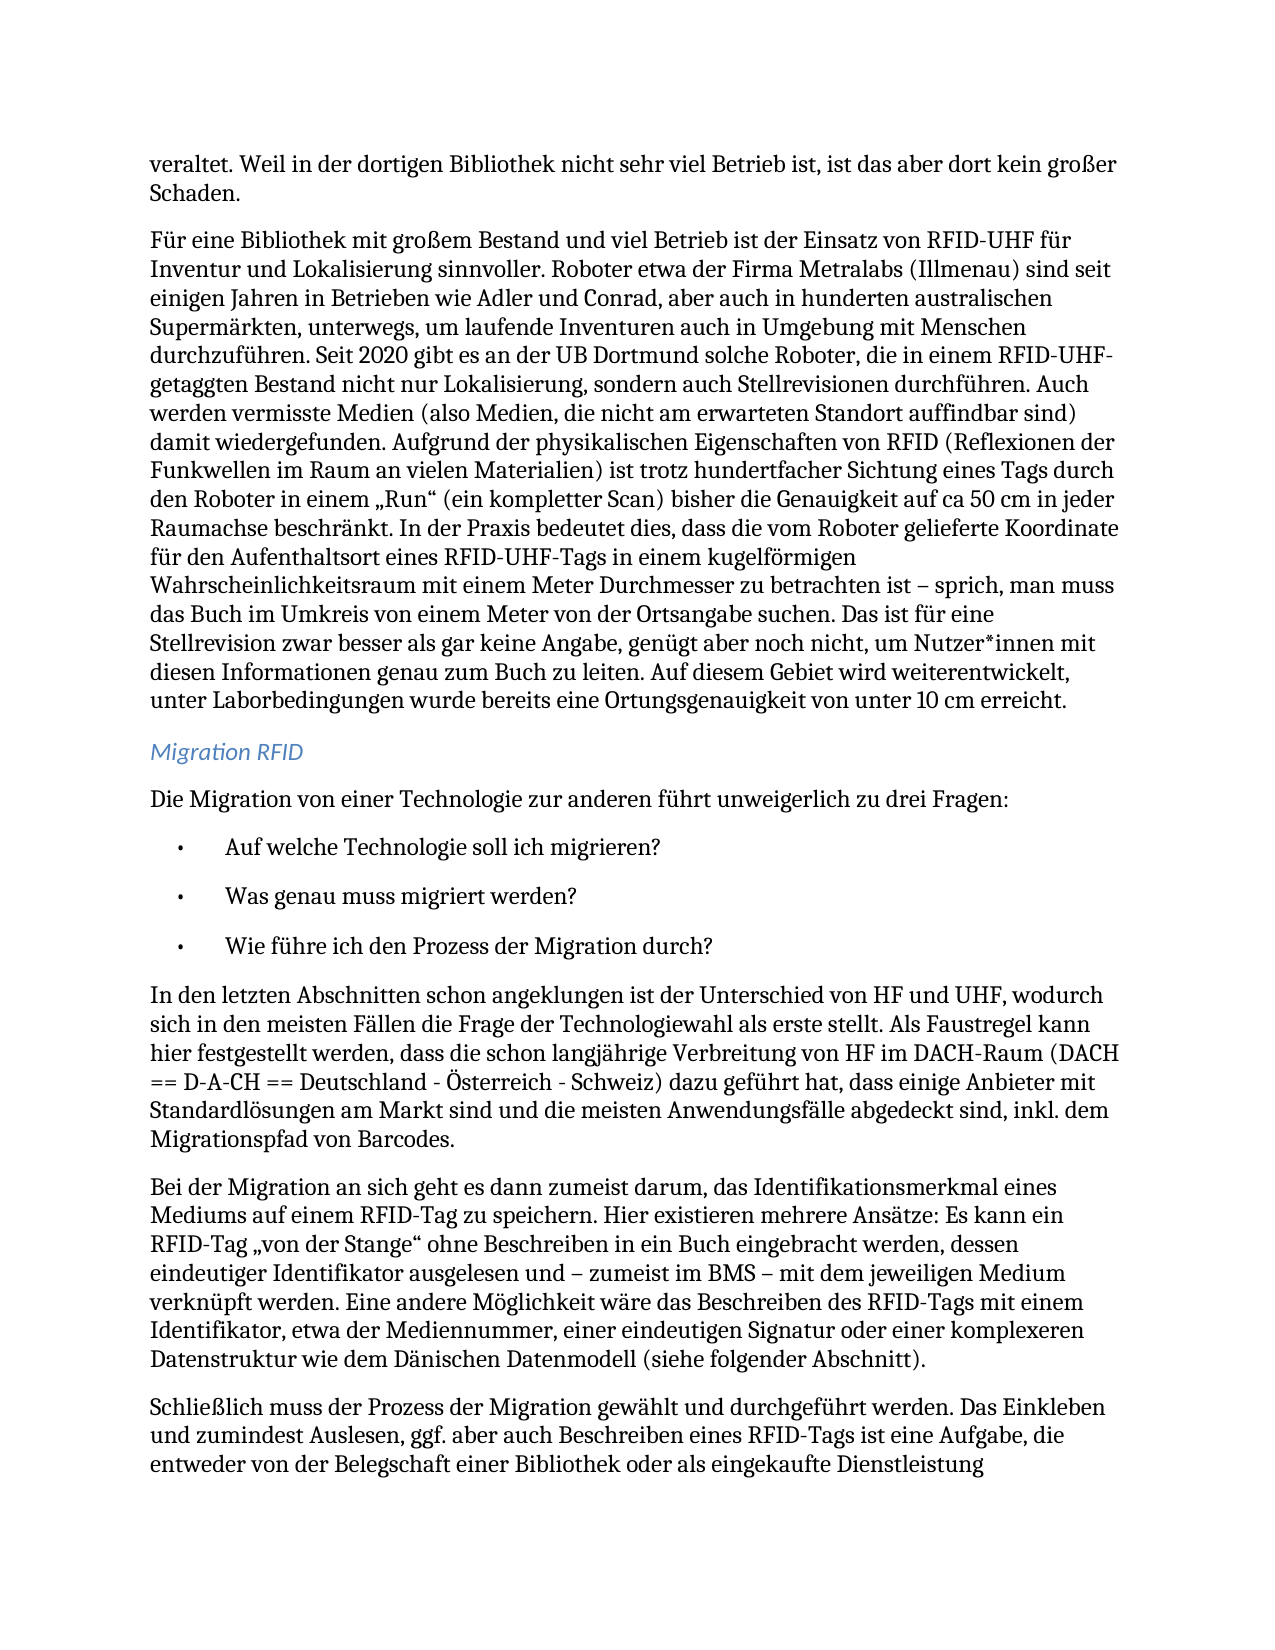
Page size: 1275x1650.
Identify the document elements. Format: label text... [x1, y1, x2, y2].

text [150, 150, 1125, 207]
text Bei der Migration an sich geht es dann zumeist darum, das Identifikationsmerkmal eines Mediums auf einem RFID-Tag zu speichern. Hier existieren mehrere Ansätze: Es kann ein RFID-Tag „von der Stange“ ohne Beschreiben in ein Buch eingebracht werden, dessen eindeutiger Identifikator ausgelesen und – zumeist im BMS – mit dem jeweiligen Medium verknüpft werden. Eine andere Möglichkeit wäre das Beschreiben des RFID-Tags mit einem Identifikator, etwa der Mediennummer, einer eindeutigen Signatur oder einer komplexeren Datenstruktur wie dem Dänischen Datenmodell (siehe folgender Abschnitt). [150, 1173, 1125, 1374]
text Für eine Bibliothek mit großem Bestand und viel Betrieb ist der Einsatz von RFID-UHF für Inventur und Lokalisierung sinnvoller. Roboter etwa der Firma Metralabs (Illmenau) sind seit einigen Jahren in Betrieben wie Adler und Conrad, aber auch in hunderten australischen Supermärkten, unterwegs, um laufende Inventuren auch in Umgebung mit Menschen durchzuführen. Seit 2020 gibt es an der UB Dortmund solche Roboter, die in einem RFID-UHF-getaggten Bestand nicht nur Lokalisierung, sondern auch Stellrevisionen durchführen. Auch werden vermisste Medien (also Medien, die nicht am erwarteten Standort auffindbar sind) damit wiedergefunden. Aufgrund der physikalischen Eigenschaften von RFID (Reflexionen der Funkwellen im Raum an vielen Materialien) ist trotz hundertfacher Sichtung eines Tags durch den Roboter in einem „Run“ (ein kompletter Scan) bisher die Genauigkeit auf ca 50 cm in jeder Raumachse beschränkt. In der Praxis bedeutet dies, dass die vom Roboter gelieferte Koordinate für den Aufenthaltsort eines RFID-UHF-Tags in einem kugelförmigen Wahrscheinlichkeitsraum mit einem Meter Durchmesser zu betrachten ist – sprich, man muss das Buch im Umkreis von einem Meter von der Ortsangabe suchen. Das ist für eine Stellrevision zwar besser als gar keine Angabe, genügt aber noch nicht, um Nutzer*innen mit diesen Informationen genau zum Buch zu leiten. Auf diesem Gebiet wird weiterentwickelt, unter Laborbedingungen wurde bereits eine Ortungsgenauigkeit von unter 10 cm erreicht. [150, 226, 1125, 715]
list Wie führe ich den Prozess der Migration durch? [175, 932, 1125, 961]
list Auf welche Technologie soll ich migrieren? [175, 833, 1125, 861]
text In den letzten Abschnitten schon angeklungen ist der Unterschied von HF und UHF, wodurch sich in den meisten Fällen die Frage der Technologiewahl als erste stellt. Als Faustregel kann hier festgestellt werden, dass die schon langjährige Verbreitung von HF im DACH-Raum (DACH == D-A-CH == Deutschland - Österreich - Schweiz) dazu geführt hat, dass einige Anbieter mit Standardlösungen am Markt sind und die meisten Anwendungsfälle abgedeckt sind, inkl. dem Migrationspfad von Barcodes. [150, 981, 1125, 1154]
text Die Migration von einer Technologie zur anderen führt unweigerlich zu drei Fragen: [150, 785, 1125, 814]
subtitle Migration RFID [150, 736, 1125, 766]
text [150, 1393, 1125, 1479]
list Was genau muss migriert werden? [175, 882, 1125, 911]
